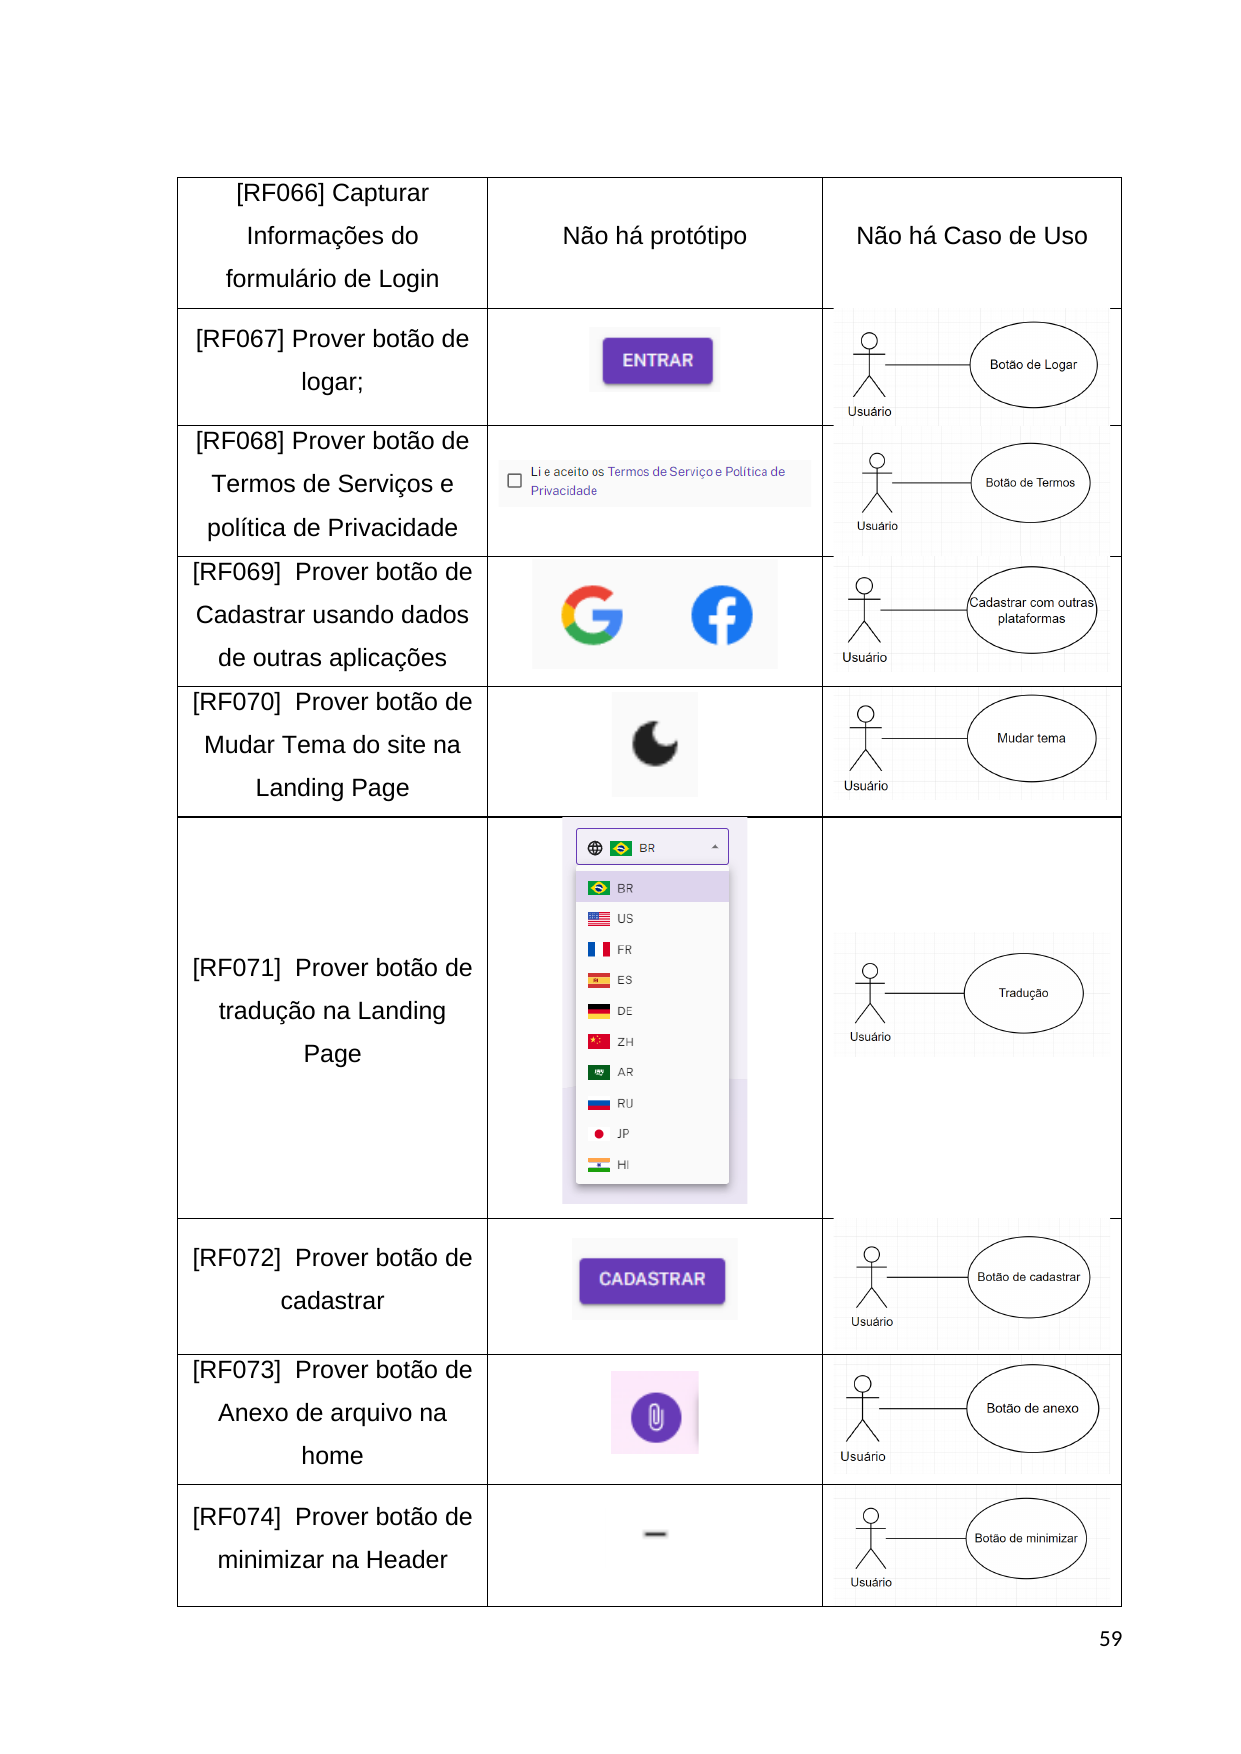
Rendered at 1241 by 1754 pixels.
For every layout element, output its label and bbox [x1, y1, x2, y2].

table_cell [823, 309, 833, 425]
picture [833, 932, 1111, 1057]
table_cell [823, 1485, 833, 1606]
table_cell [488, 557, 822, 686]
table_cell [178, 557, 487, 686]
picture [589, 327, 721, 392]
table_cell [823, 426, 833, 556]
picture [833, 1485, 1111, 1606]
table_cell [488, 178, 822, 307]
picture [833, 687, 1111, 800]
picture [833, 1218, 1111, 1350]
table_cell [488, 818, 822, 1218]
picture [532, 559, 778, 669]
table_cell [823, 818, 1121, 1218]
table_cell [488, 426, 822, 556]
picture [572, 1238, 738, 1320]
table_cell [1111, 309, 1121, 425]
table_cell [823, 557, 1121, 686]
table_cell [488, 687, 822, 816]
picture [604, 1508, 706, 1568]
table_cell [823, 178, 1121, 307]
picture [611, 692, 698, 797]
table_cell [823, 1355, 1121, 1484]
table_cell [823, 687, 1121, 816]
picture [562, 817, 748, 1204]
picture [833, 1355, 1111, 1474]
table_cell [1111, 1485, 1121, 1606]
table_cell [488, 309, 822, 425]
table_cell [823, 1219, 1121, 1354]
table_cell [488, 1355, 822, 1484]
picture [498, 460, 812, 507]
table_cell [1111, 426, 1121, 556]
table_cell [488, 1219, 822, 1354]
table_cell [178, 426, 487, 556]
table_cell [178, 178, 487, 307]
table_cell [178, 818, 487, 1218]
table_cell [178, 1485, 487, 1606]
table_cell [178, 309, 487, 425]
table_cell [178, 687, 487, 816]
picture [833, 308, 1111, 672]
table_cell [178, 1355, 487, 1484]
picture [611, 1371, 699, 1454]
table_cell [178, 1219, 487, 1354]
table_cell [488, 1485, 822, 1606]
